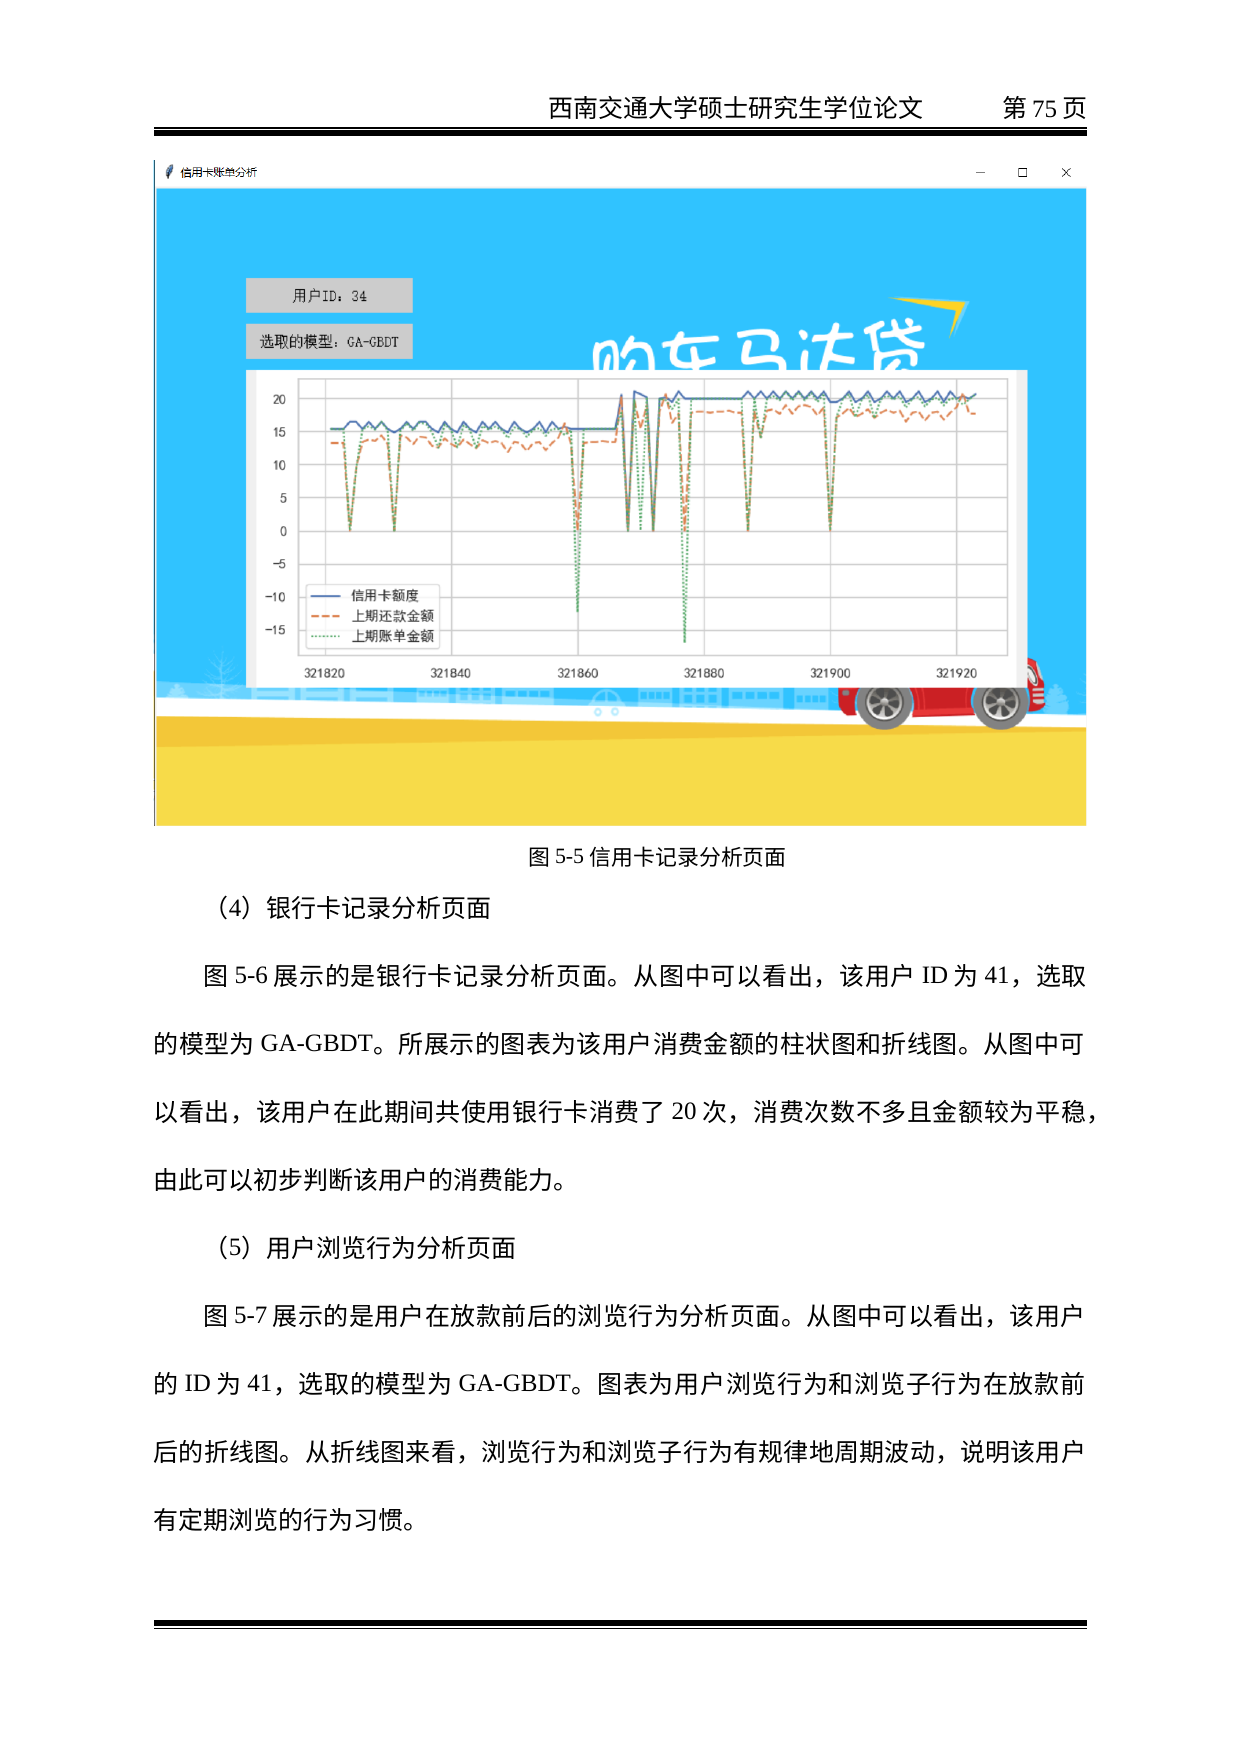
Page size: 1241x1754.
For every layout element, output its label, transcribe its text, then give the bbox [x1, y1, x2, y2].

text 图5-7展示的是用户在放款前后的浏览行为分析页面。从图中可以看出，该用户的ID为41，选取的模型为GA-GBDT。图表为用户浏览行为和浏览子行为在放款前后的折线图。从折线图来看，浏览行为和浏览子行为有规律地周期波动，说明该用户有定期浏览的行为习惯。 [153, 1281, 1087, 1552]
text 图5-5 信用卡记录分析页面 [353, 839, 1087, 873]
text （4）银行卡记录分析页面 [203, 873, 1087, 941]
text 图5-6展示的是银行卡记录分析页面。从图中可以看出，该用户ID为41，选取的模型为GA-GBDT。所展示的图表为该用户消费金额的柱状图和折线图。从图中可以看出，该用户在此期间共使用银行卡消费了20次，消费次数不多且金额较为平稳，由此可以初步判断该用户的消费能力。 [153, 941, 1087, 1213]
picture [153, 160, 1087, 826]
text （5）用户浏览行为分析页面 [203, 1213, 1087, 1281]
